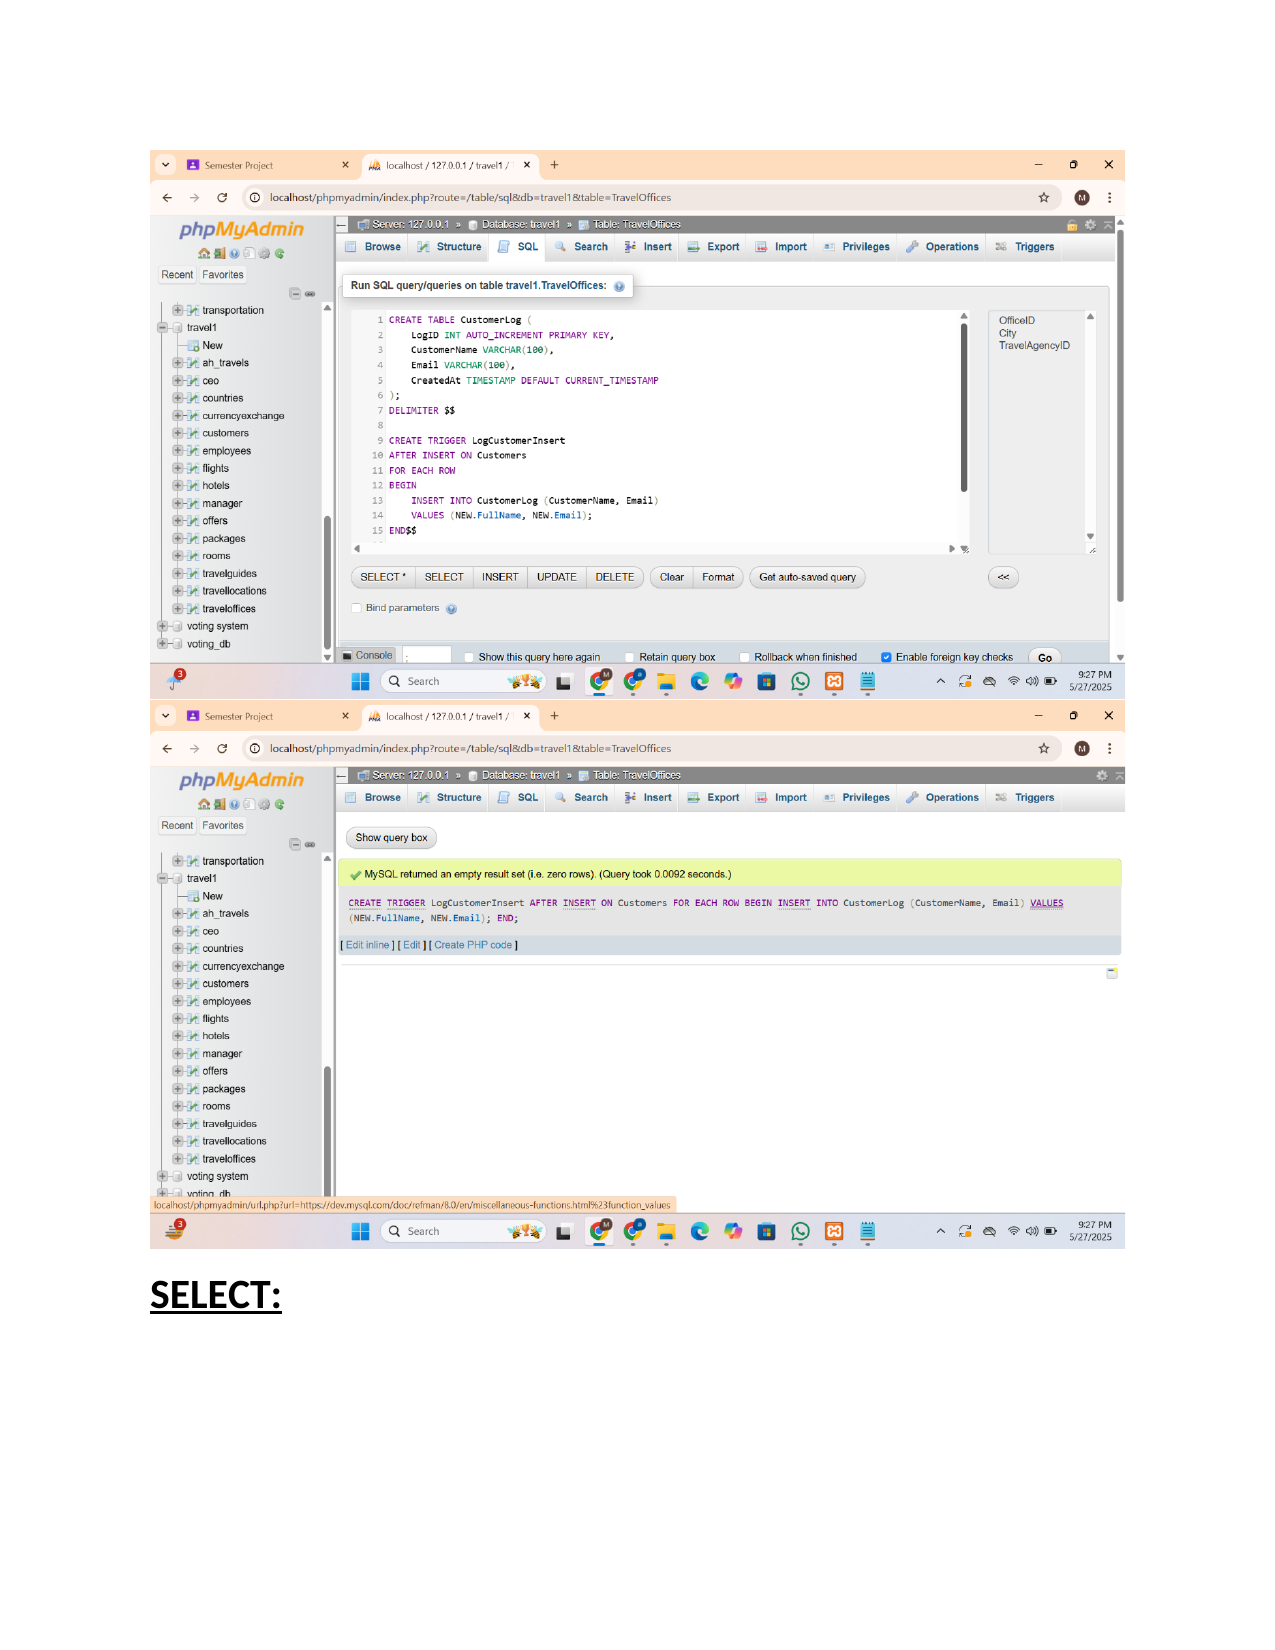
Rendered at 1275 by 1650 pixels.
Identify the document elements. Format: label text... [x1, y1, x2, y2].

picture [150, 150, 1125, 699]
picture [150, 700, 1125, 1249]
text SELECT: [150, 1268, 1125, 1319]
